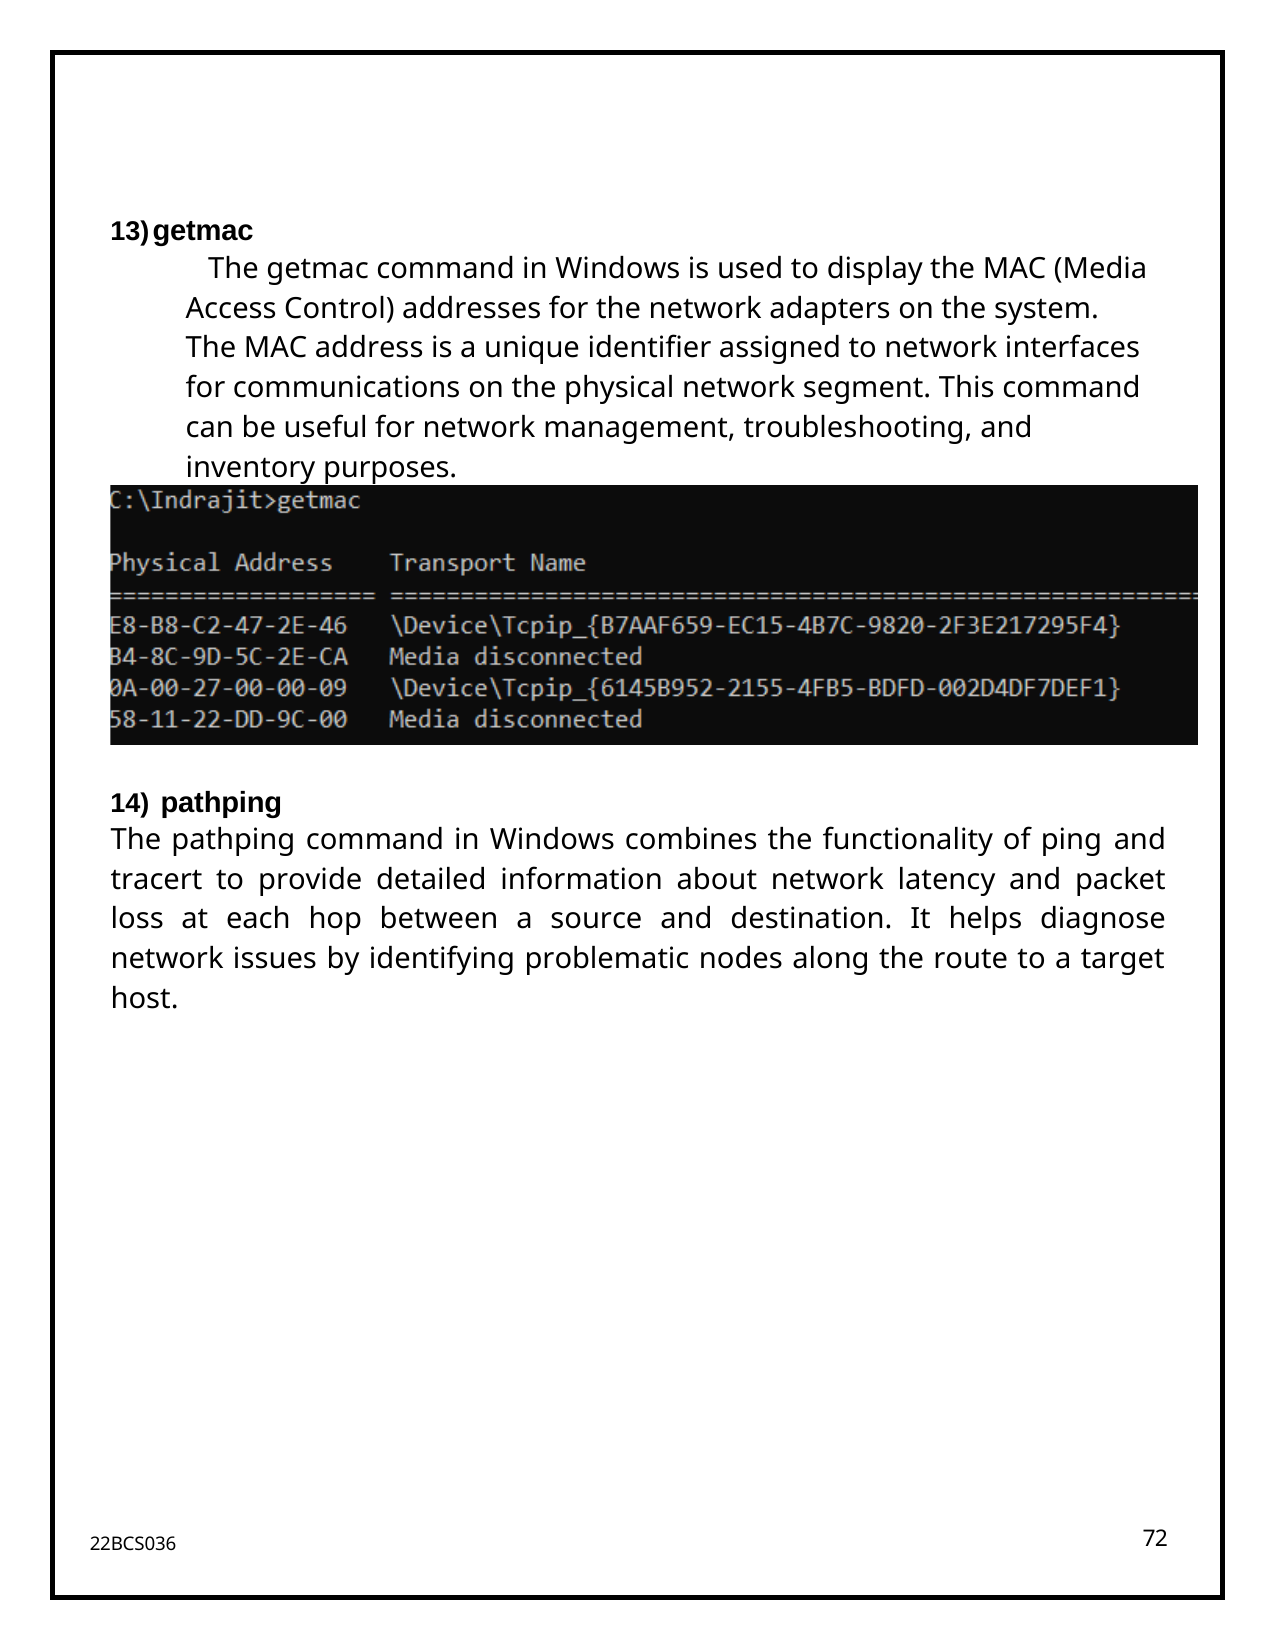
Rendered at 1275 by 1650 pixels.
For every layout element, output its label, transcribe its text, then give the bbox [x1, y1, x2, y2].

subtitle getmac [110, 213, 1177, 247]
text The getmac command in Windows is used to display the MAC (Media Access Control) addresses for the network adapters on the system. The MAC address is a unique identifier assigned to network interfaces for communications on the physical network segment. This command can be useful for network management, troubleshooting, and inventory purposes. [185, 247, 1157, 485]
text The pathping command in Windows combines the functionality of ping and tracert to provide detailed information about network latency and packet loss at each hop between a source and destination. It helps diagnose network issues by identifying problematic nodes along the route to a target host. [110, 818, 1166, 1017]
subtitle pathping [110, 785, 1177, 818]
picture [110, 485, 1198, 745]
